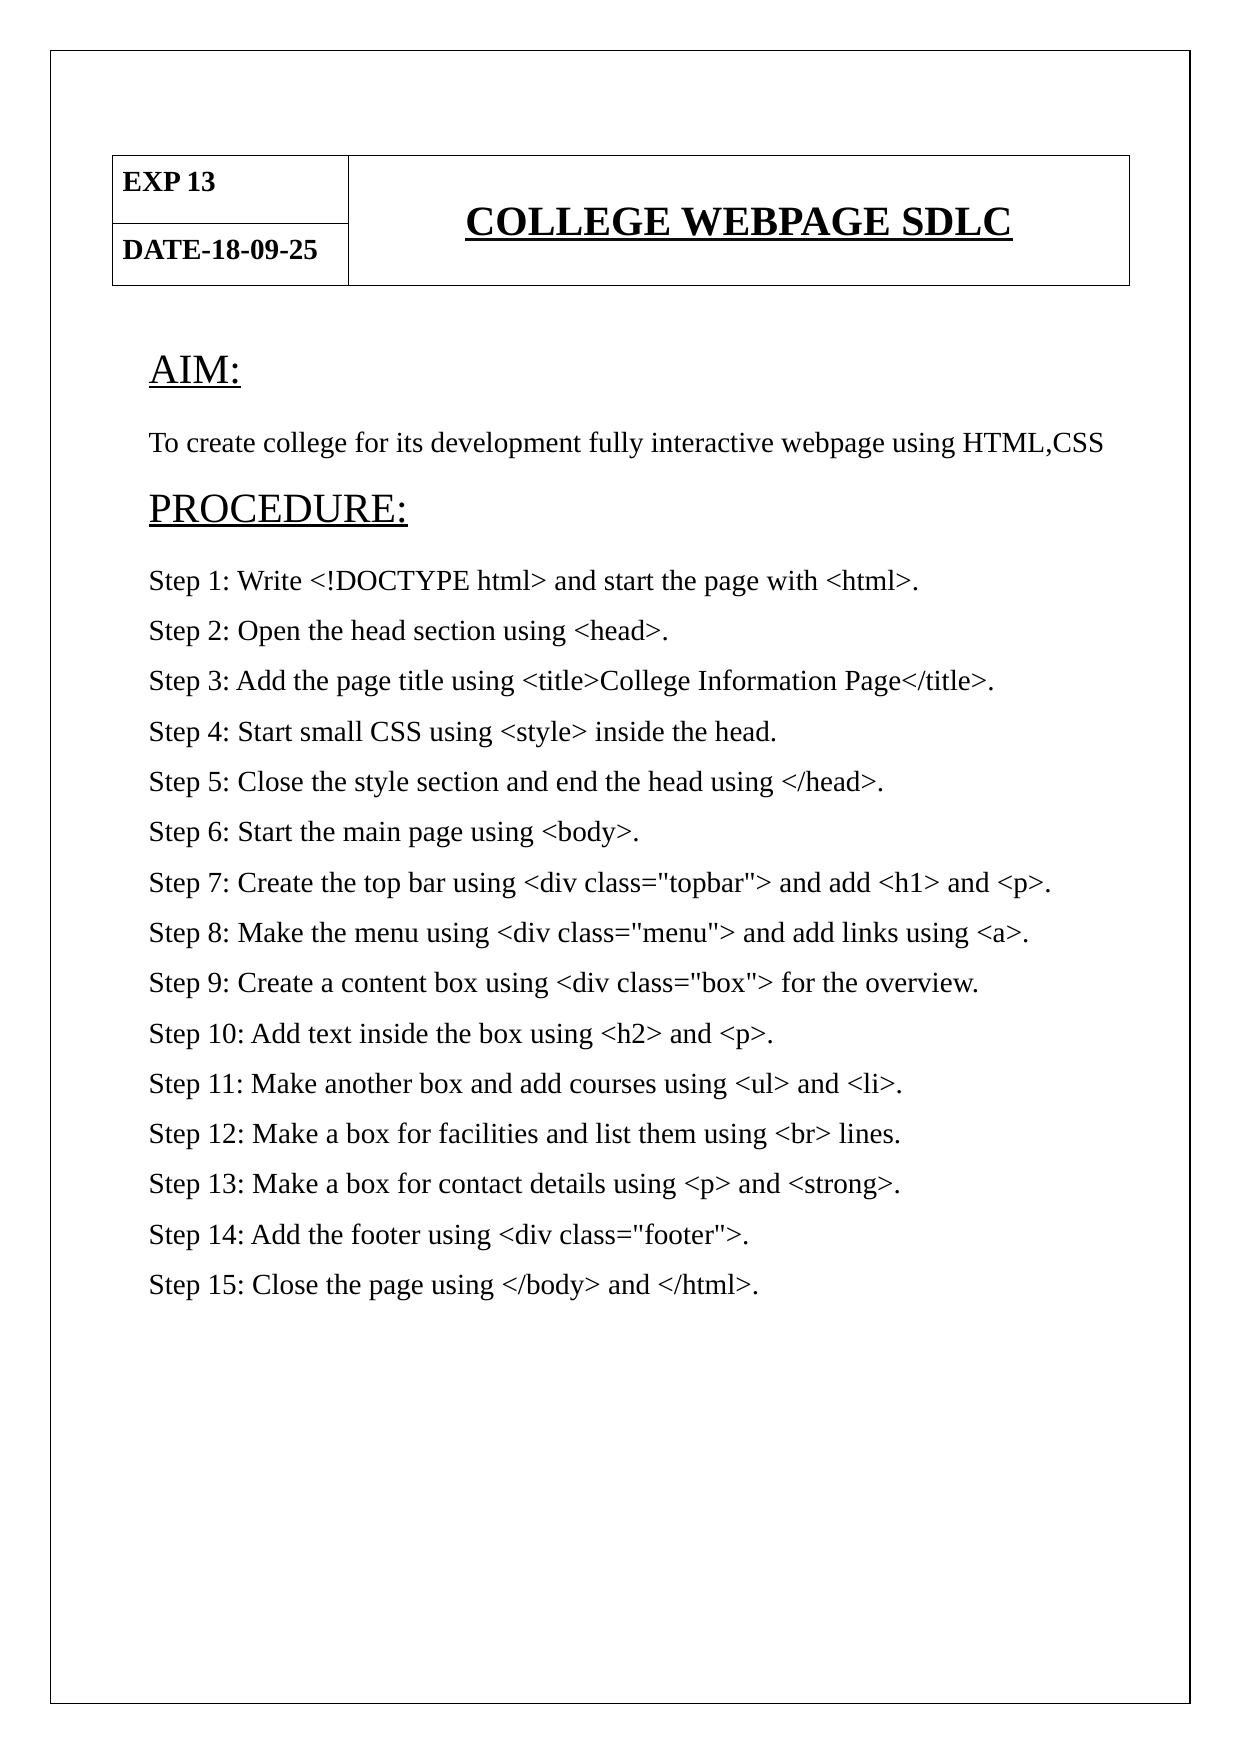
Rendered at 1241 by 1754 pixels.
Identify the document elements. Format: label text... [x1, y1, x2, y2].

text PROCEDURE: [148, 483, 1175, 531]
text AIM: [148, 345, 1175, 393]
text To create college for its development fully interactive webpage using HTML,CSS [148, 425, 1175, 458]
table_header EXP 13 [113, 156, 348, 223]
table_header COLLEGE WEBPAGE SDLC [349, 156, 1129, 285]
text Step 1: Write <!DOCTYPE html> and start the page with <html>. Step 2: Open the head section using <head>. Step 3: Add the page title using <title>College Information Page</title>. Step 4: Start small CSS using <style> inside the head. Step 5: Close the style section and end the head using </head>. Step 6: Start the main page using <body>. Step 7: Create the top bar using <div class="topbar"> and add <h1> and <p>. Step 8: Make the menu using <div class="menu"> and add links using <a>. Step 9: Create a content box using <div class="box"> for the overview. Step 10: Add text inside the box using <h2> and <p>. Step 11: Make another box and add courses using <ul> and <li>. Step 12: Make a box for facilities and list them using <br> lines. Step 13: Make a box for contact details using <p> and <strong>. Step 14: Add the footer using <div class="footer">. Step 15: Close the page using </body> and </html>. [148, 563, 1175, 1301]
table_cell DATE-18-09-25 [113, 224, 348, 285]
